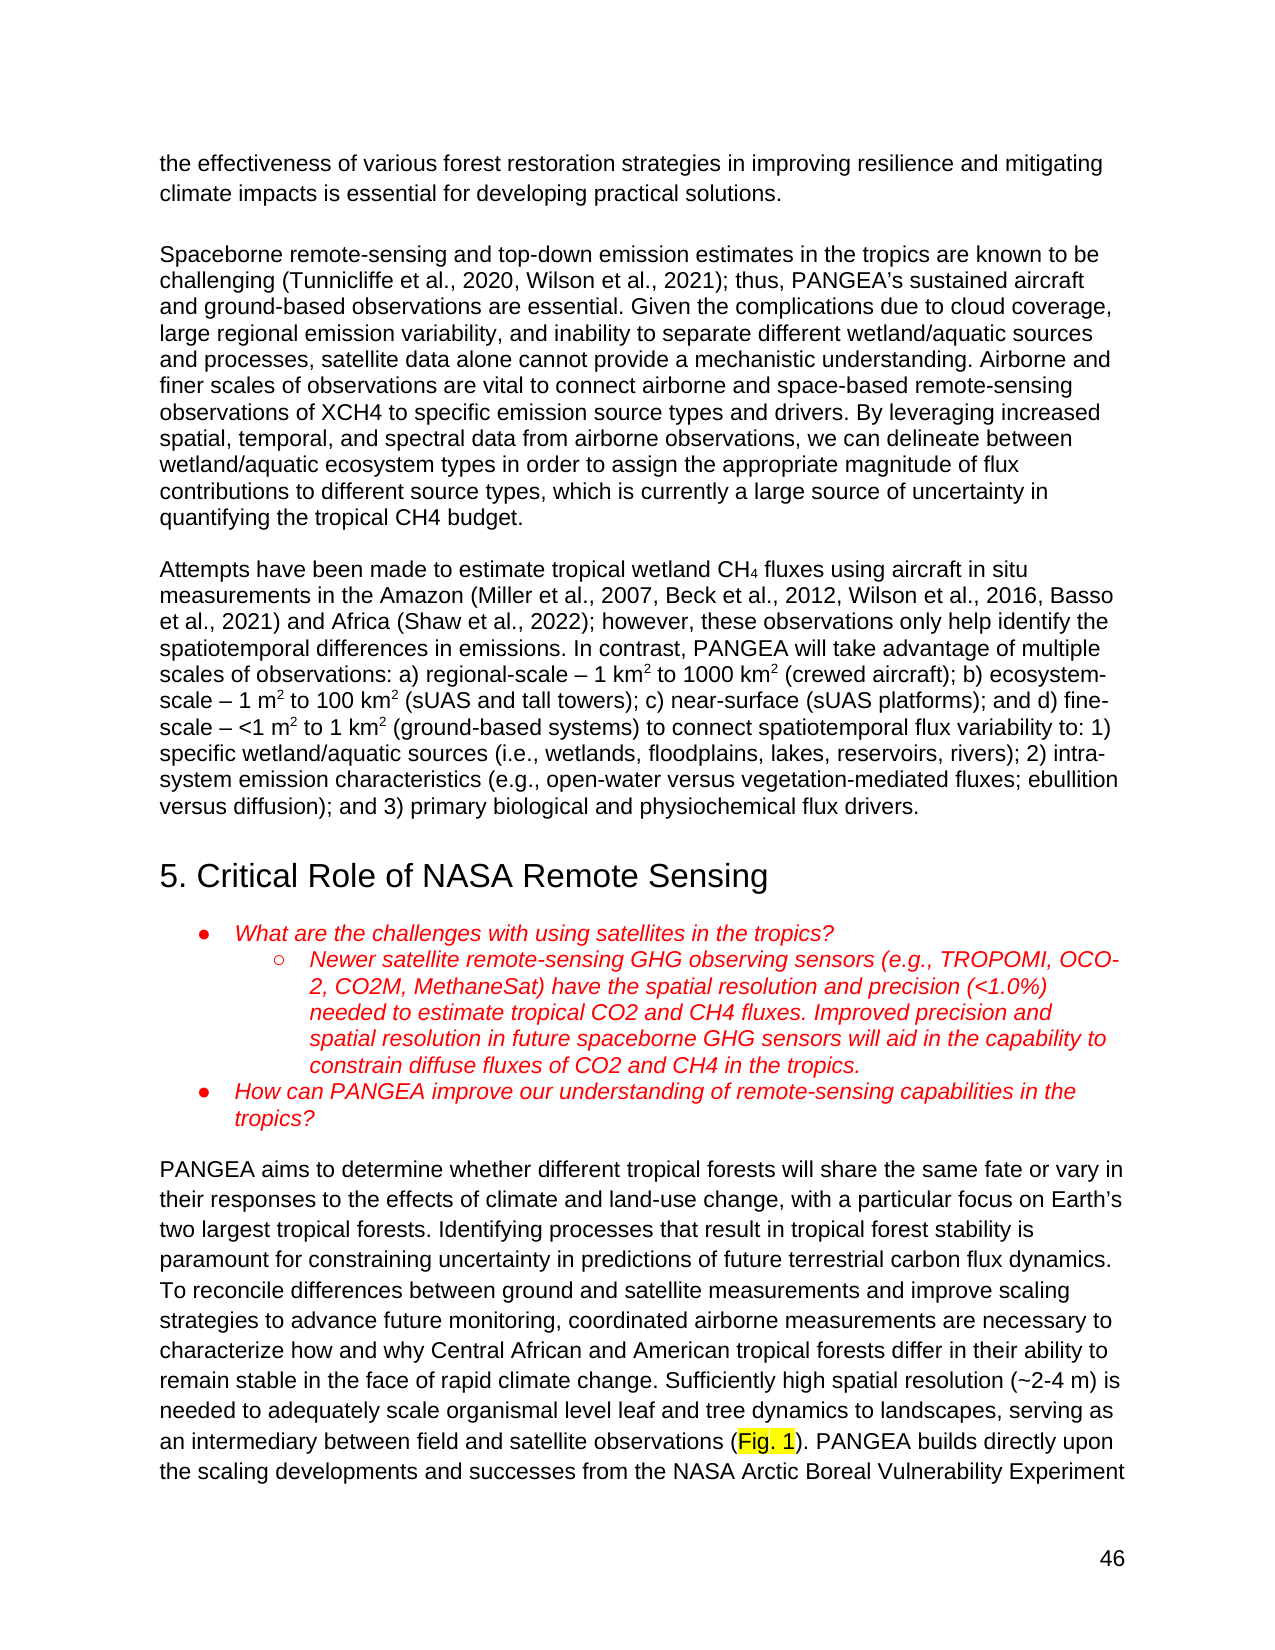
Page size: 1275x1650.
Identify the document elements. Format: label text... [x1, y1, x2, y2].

text Spaceborne remote-sensing and top-down emission estimates in the tropics are known to be challenging (Tunnicliffe et al., 2020, Wilson et al., 2021); thus, PANGEA’s sustained aircraft and ground-based observations are essential. Given the complications due to cloud coverage, large regional emission variability, and inability to separate different wetland/aquatic sources and processes, satellite data alone cannot provide a mechanistic understanding. Airborne and finer scales of observations are vital to connect airborne and space-based remote-sensing observations of XCH4 to specific emission source types and drivers. By leveraging increased spatial, temporal, and spectral data from airborne observations, we can delineate between wetland/aquatic ecosystem types in order to assign the appropriate magnitude of flux contributions to different source types, which is currently a large source of uncertainty in quantifying the tropical CH4 budget. [159, 241, 1125, 531]
subtitle 5. Critical Role of NASA Remote Sensing [159, 857, 1125, 895]
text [159, 150, 1125, 207]
list How can PANGEA improve our understanding of remote-sensing capabilities in the tropics? [197, 1078, 1125, 1131]
list Newer satellite remote-sensing GHG observing sensors (e.g., TROPOMI, OCO-2, CO2M, MethaneSat) have the spatial resolution and precision (<1.0%) needed to estimate tropical CO2 and CH4 fluxes. Improved precision and spatial resolution in future spaceborne GHG sensors will aid in the capability to constrain diffuse fluxes of CO2 and CH4 in the tropics. [272, 946, 1125, 1078]
list What are the challenges with using satellites in the tropics? [197, 920, 1125, 946]
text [159, 1156, 1125, 1484]
text Attempts have been made to estimate tropical wetland CH4 fluxes using aircraft in situ measurements in the Amazon (Miller et al., 2007, Beck et al., 2012, Wilson et al., 2016, Basso et al., 2021) and Africa (Shaw et al., 2022); however, these observations only help identify the spatiotemporal differences in emissions. In contrast, PANGEA will take advantage of multiple scales of observations: a) regional-scale – 1 km2 to 1000 km2 (crewed aircraft); b) ecosystem-scale – 1 m2 to 100 km2 (sUAS and tall towers); c) near-surface (sUAS platforms); and d) fine-scale – <1 m2 to 1 km2 (ground-based systems) to connect spatiotemporal flux variability to: 1) specific wetland/aquatic sources (i.e., wetlands, floodplains, lakes, reservoirs, rivers); 2) intra-system emission characteristics (e.g., open-water versus vegetation-mediated fluxes; ebullition versus diffusion); and 3) primary biological and physiochemical flux drivers. [159, 556, 1125, 819]
